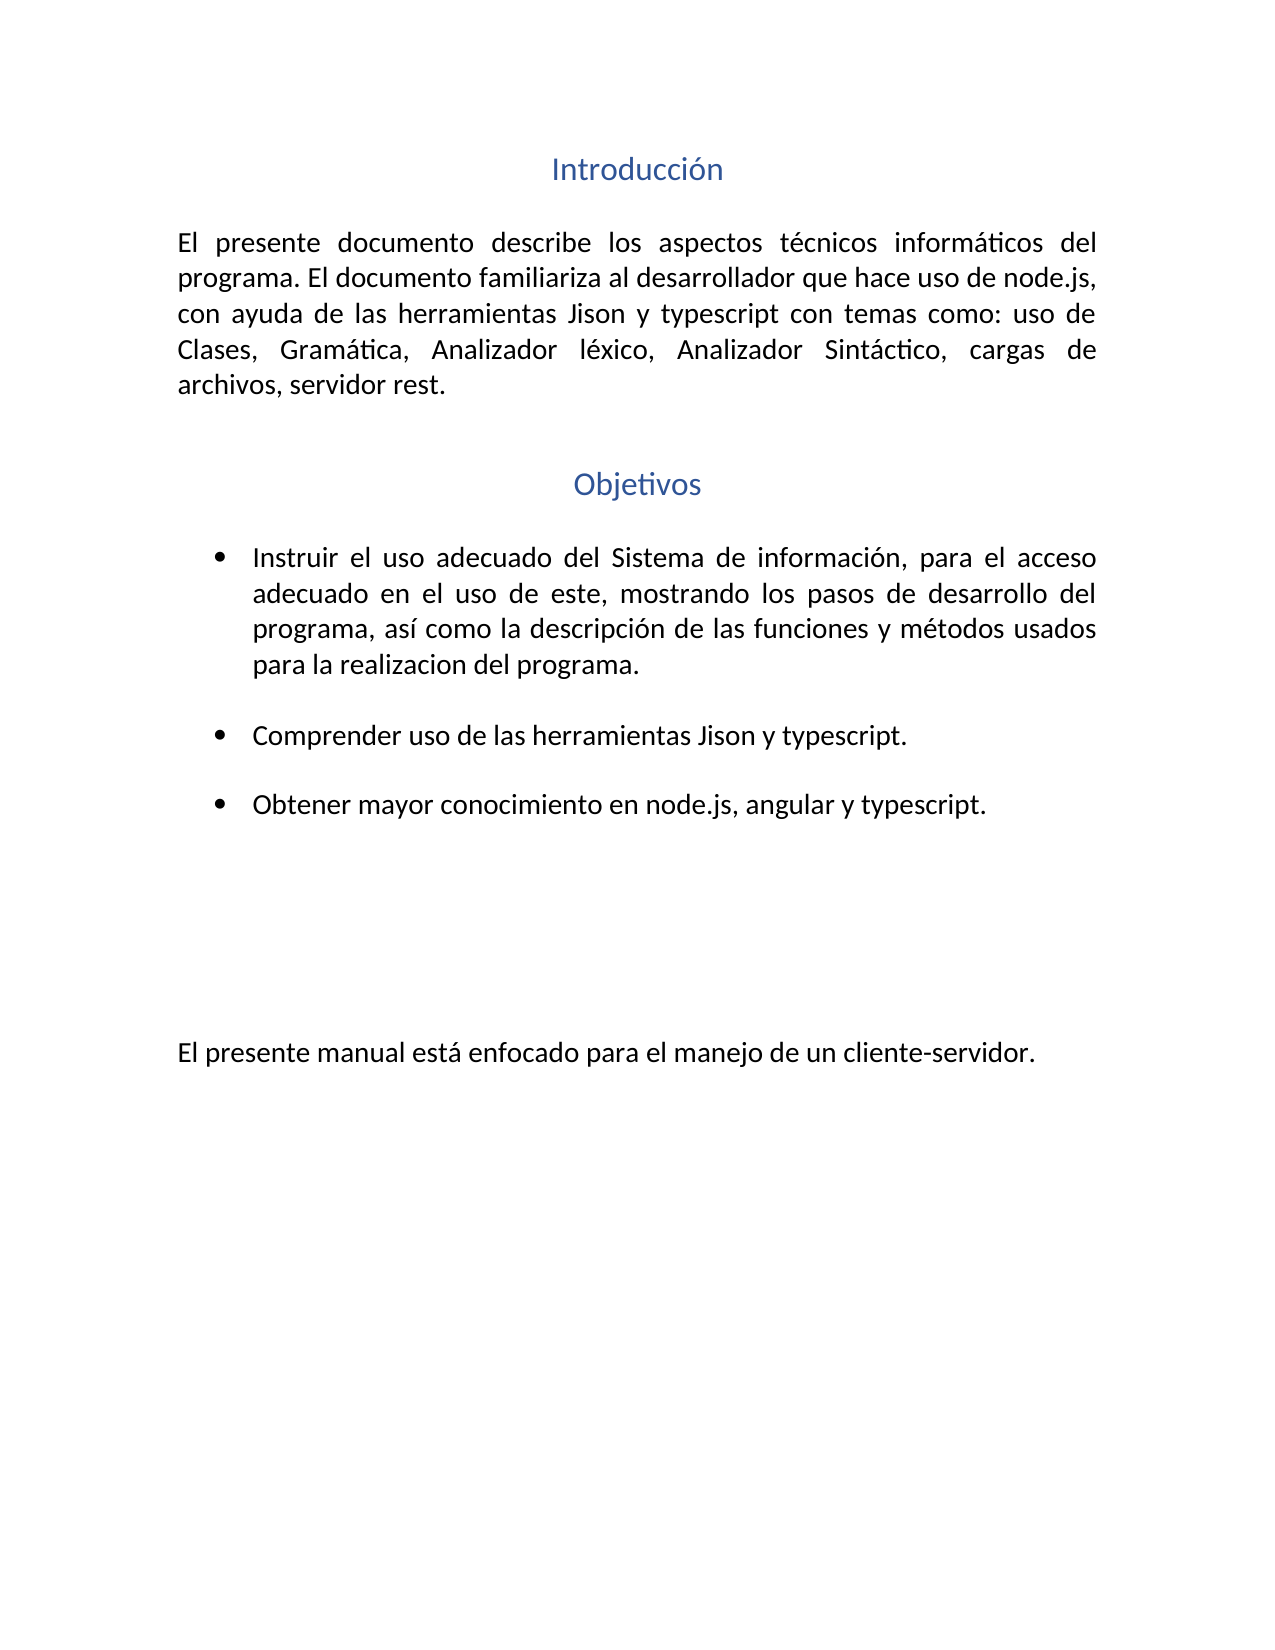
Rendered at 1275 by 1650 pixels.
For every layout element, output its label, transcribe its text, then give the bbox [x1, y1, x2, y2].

list Comprender uso de las herramientas Jison y typescript. [215, 717, 1098, 753]
subtitle Objetivos [177, 463, 1098, 503]
text El presente manual está enfocado para el manejo de un cliente-servidor. [177, 1034, 1098, 1069]
subtitle Introducción [177, 148, 1098, 188]
list Obtener mayor conocimiento en node.js, angular y typescript. [215, 786, 1098, 822]
list Instruir el uso adecuado del Sistema de información, para el acceso adecuado en el uso de este, mostrando los pasos de desarrollo del programa, así como la descripción de las funciones y métodos usados para la realizacion del programa. [215, 539, 1098, 682]
text El presente documento describe los aspectos técnicos informáticos del programa. El documento familiariza al desarrollador que hace uso de node.js, con ayuda de las herramientas Jison y typescript con temas como: uso de Clases, Gramática, Analizador léxico, Analizador Sintáctico, cargas de archivos, servidor rest. [177, 224, 1098, 402]
